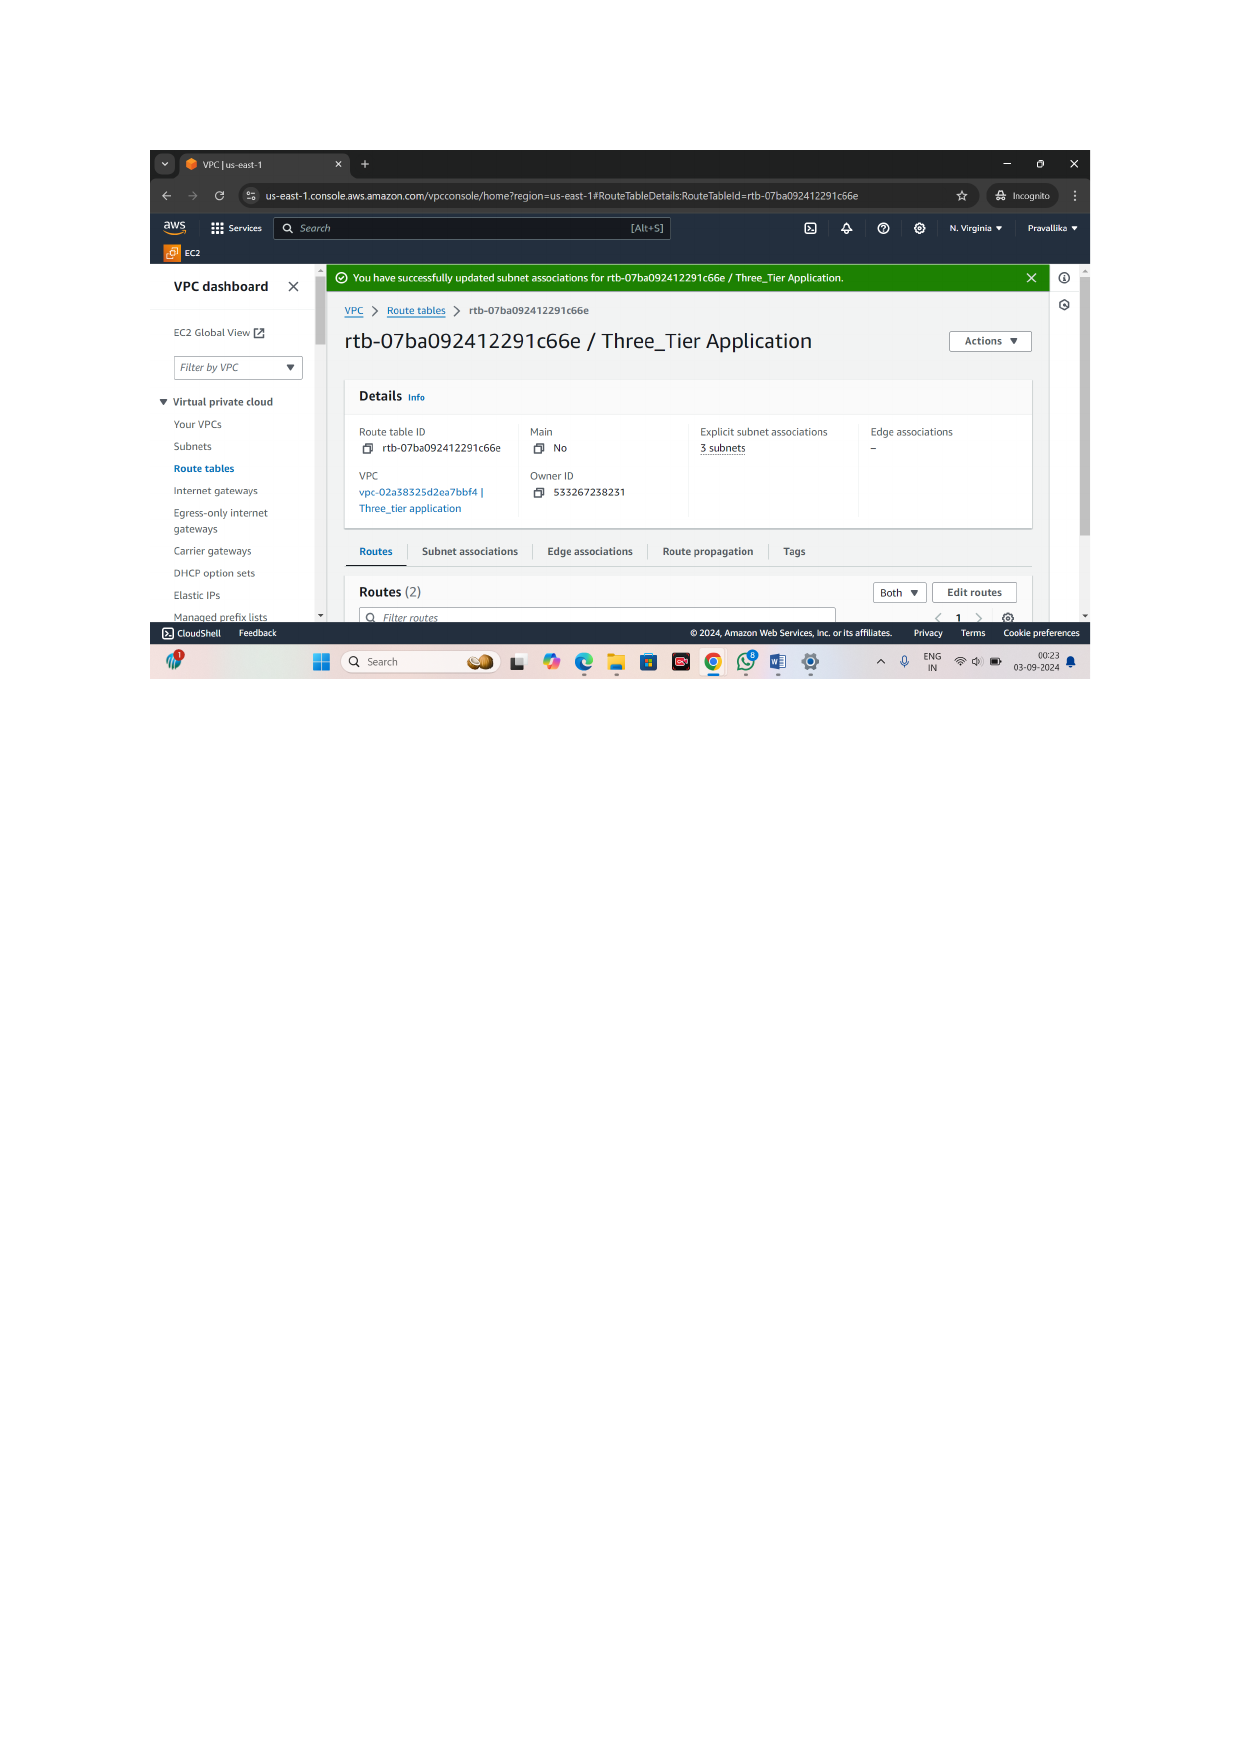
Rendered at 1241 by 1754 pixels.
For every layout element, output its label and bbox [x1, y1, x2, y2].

picture [150, 150, 1091, 679]
